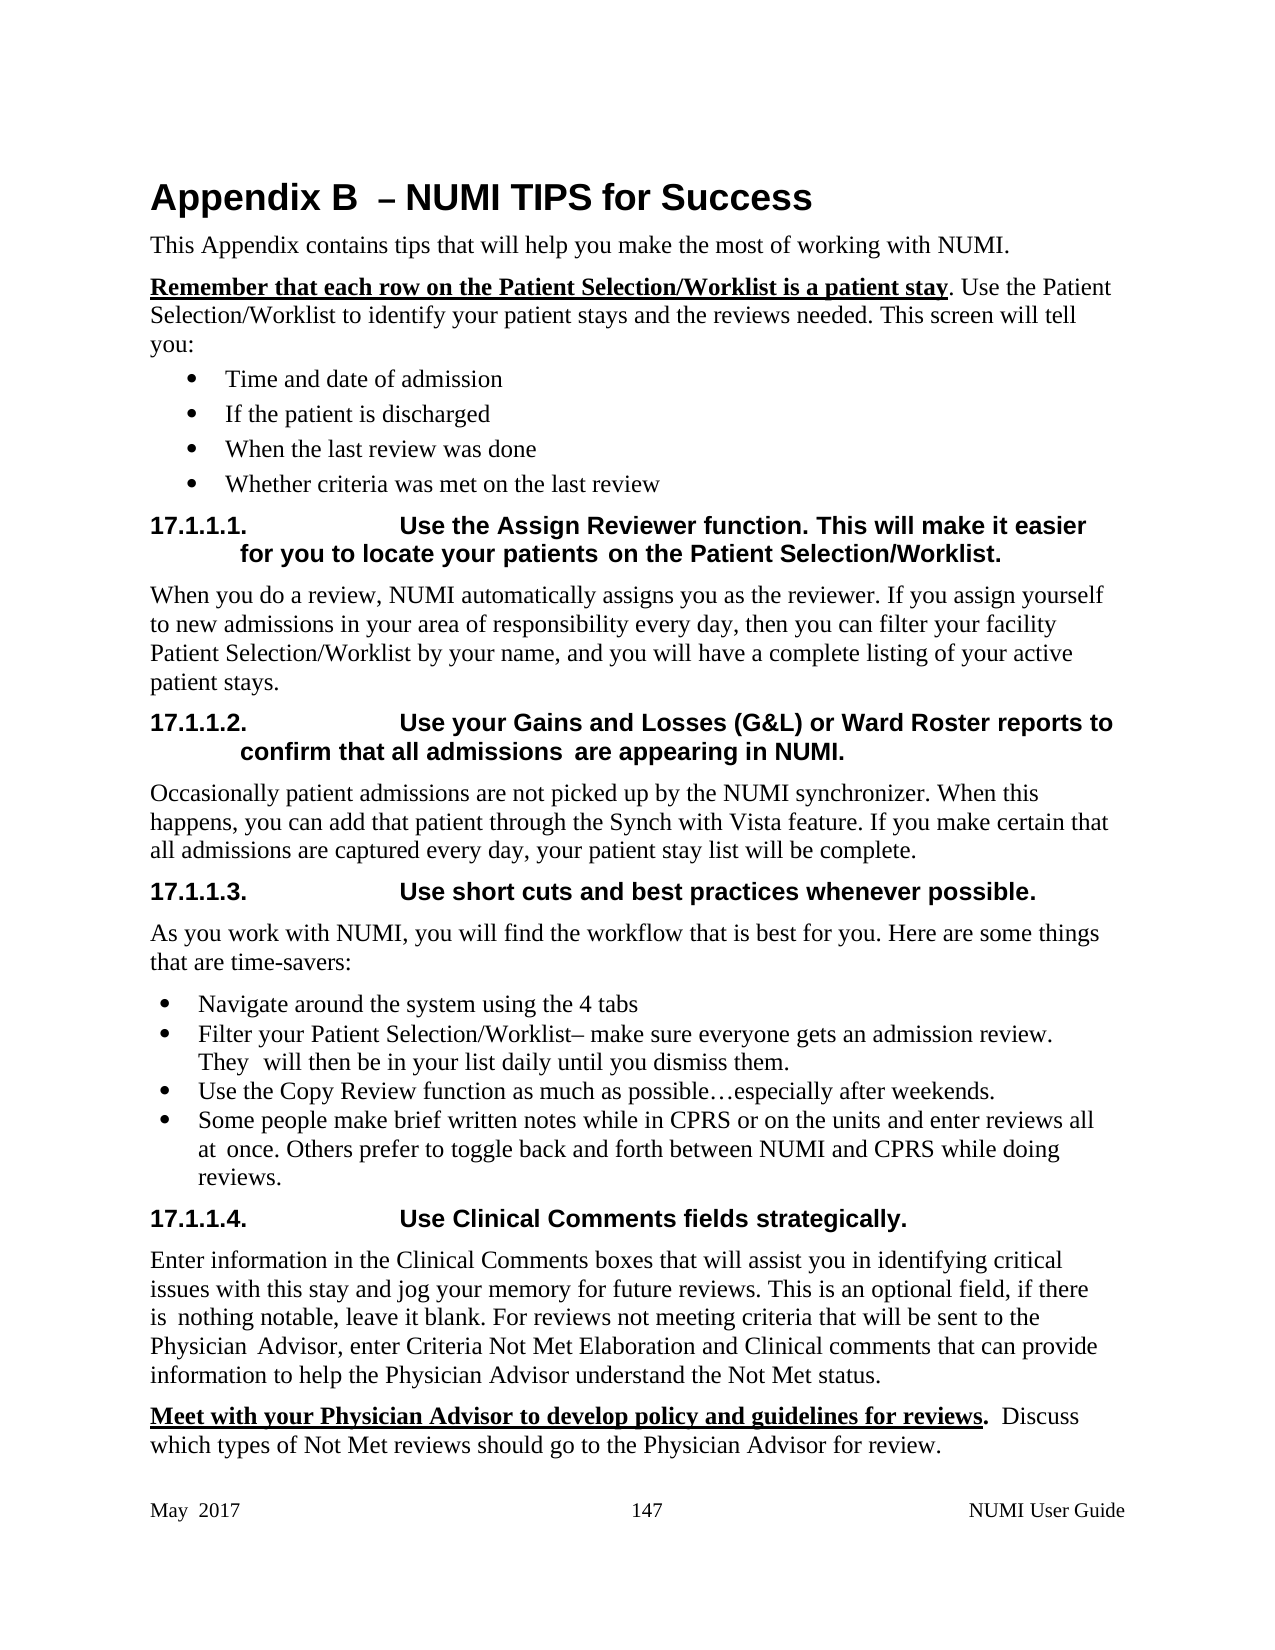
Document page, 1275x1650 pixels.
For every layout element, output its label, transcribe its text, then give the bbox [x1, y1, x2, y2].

list Time and date of admission [187, 364, 1125, 393]
subtitle Appendix B – NUMI TIPS for Success [150, 175, 1125, 218]
list If the patient is discharged [187, 399, 1125, 428]
list Whether criteria was met on the last review [187, 469, 1125, 498]
text Meet with your Physician Advisor to develop policy and guidelines for reviews. Discuss which types of Not Met reviews should go to the Physician Advisor for review. [150, 1401, 1108, 1459]
text Occasionally patient admissions are not picked up by the NUMI synchronizer. When this happens, you can add that patient through the Synch with Vista feature. If you make certain that all admissions are captured every day, your patient stay list will be complete. [150, 778, 1114, 864]
subtitle Use short cuts and best practices whenever possible. [150, 877, 1125, 906]
list Navigate around the system using the 4 tabs [160, 988, 1125, 1019]
text This Appendix contains tips that will help you make the most of working with NUMI. [150, 231, 1125, 259]
text Remember that each row on the Patient Selection/Worklist is a patient stay. Use the Patient Selection/Worklist to identify your patient stays and the reviews needed. This screen will tell you: [150, 272, 1112, 358]
subtitle Use Clinical Comments fields strategically. [150, 1204, 1125, 1232]
list Some people make brief written notes while in CPRS or on the units and enter reviews all at once. Others prefer to toggle back and forth between NUMI and CPRS while doing reviews. [160, 1105, 1104, 1191]
subtitle Use the Assign Reviewer function. This will make it easier for you to locate your patients on the Patient Selection/Worklist. [150, 511, 1125, 568]
text As you work with NUMI, you will find the workflow that is best for you. Here are some things that are time-savers: [150, 918, 1114, 976]
list Filter your Patient Selection/Worklist– make sure everyone gets an admission review. They will then be in your list daily until you dismiss them. [160, 1019, 1093, 1076]
list Use the Copy Review function as much as possible…especially after weekends. [160, 1076, 1125, 1105]
subtitle Use your Gains and Losses (G&L) or Ward Roster reports to confirm that all admissions are appearing in NUMI. [150, 708, 1125, 766]
list When the last review was done [187, 434, 1125, 463]
text When you do a review, NUMI automatically assigns you as the reviewer. If you assign yourself to new admissions in your area of responsibility every day, then you can filter your facility Patient Selection/Worklist by your name, and you will have a complete listing of your active patient stays. [150, 581, 1104, 696]
text Enter information in the Clinical Comments boxes that will assist you in identifying critical issues with this stay and jog your memory for future reviews. This is an optional field, if there is nothing notable, leave it blank. For reviews not meeting criteria that will be sent to the Physician Advisor, enter Criteria Not Met Elaboration and Clinical comments that can provide information to help the Physician Advisor understand the Not Met status. [150, 1245, 1110, 1389]
